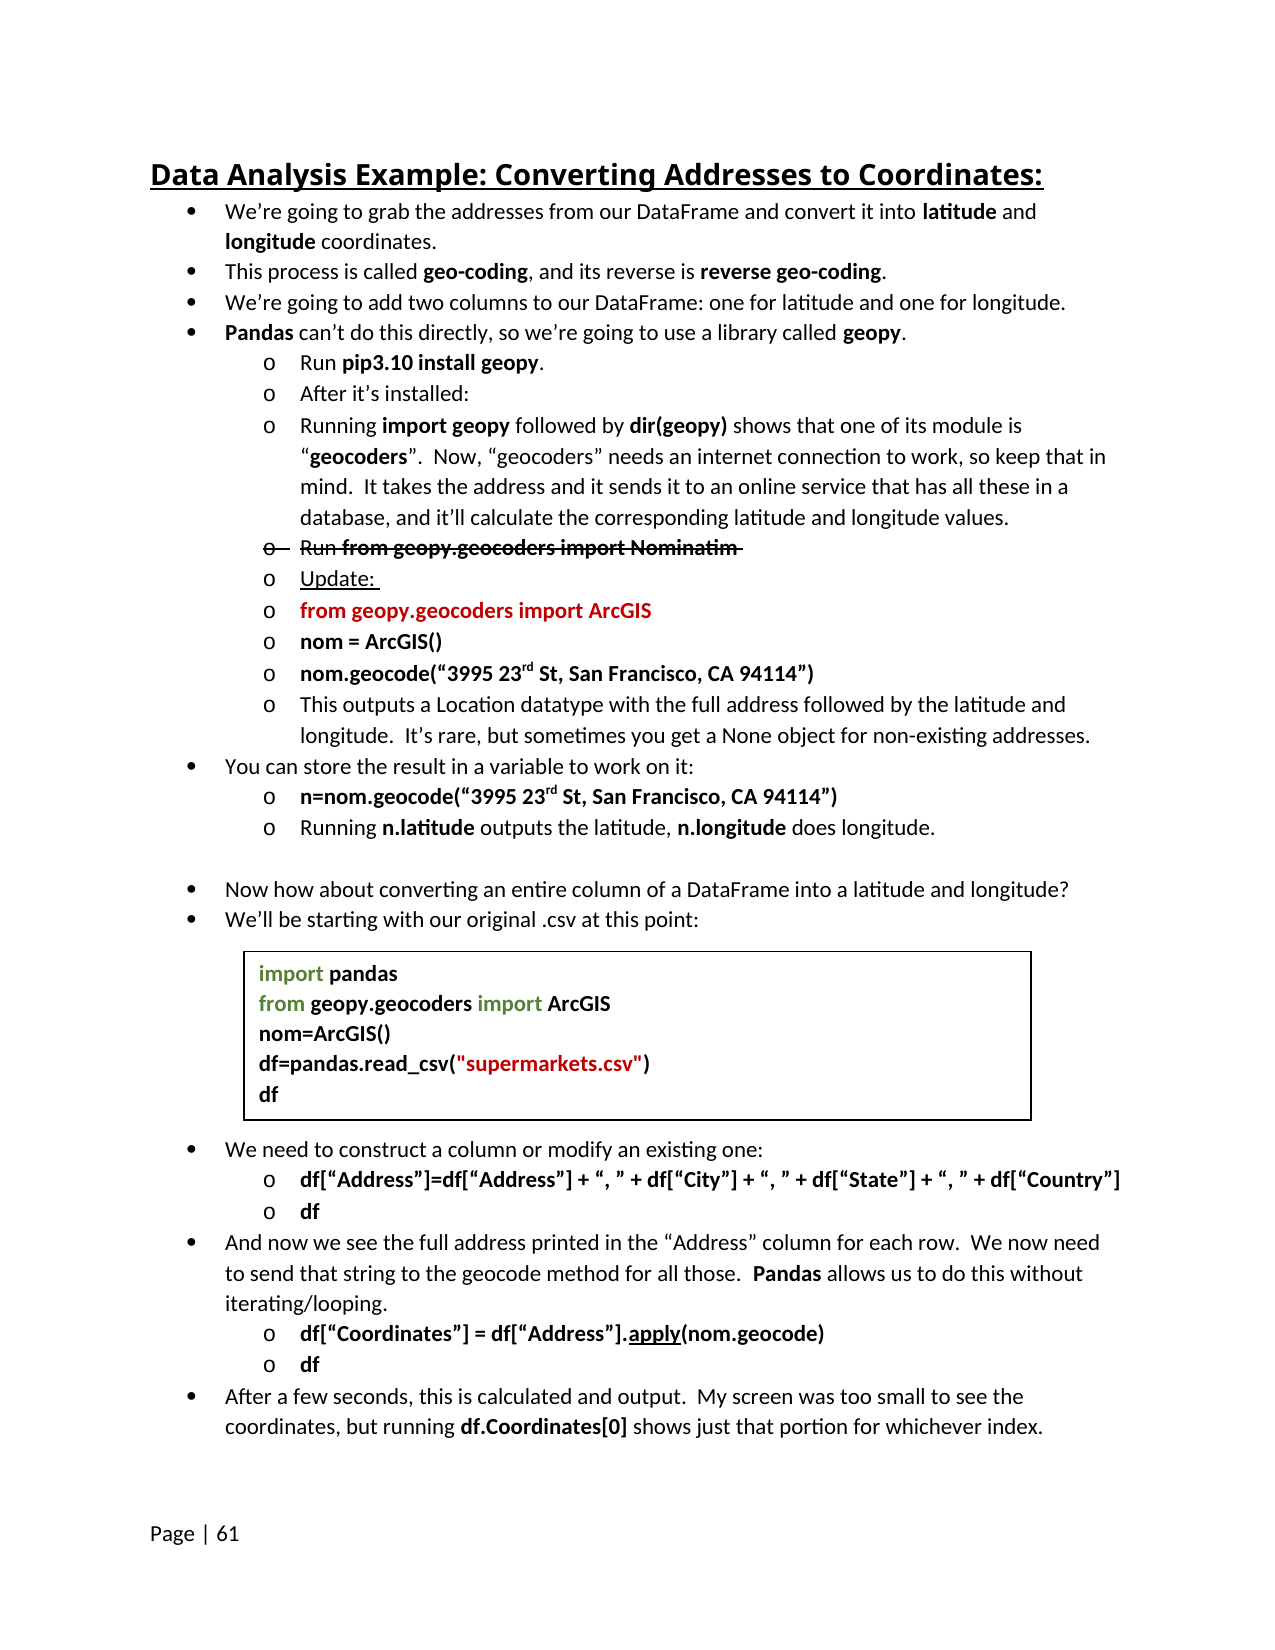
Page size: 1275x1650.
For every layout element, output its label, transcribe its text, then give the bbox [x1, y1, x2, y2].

list nom.geocode(“3995 23rd St, San Francisco, CA 94114”) [262, 659, 1125, 688]
list df[“Coordinates”] = df[“Address”].apply(nom.geocode) [262, 1319, 1125, 1348]
list Running import geopy followed by dir(geopy) shows that one of its module is “geocoders”. Now, “geocoders” needs an internet connection to work, so keep that in mind. It takes the address and it sends it to an online service that has all these in a database, and it’ll calculate the corresponding latitude and longitude values. [262, 411, 1125, 531]
list n=nom.geocode(“3995 23rd St, San Francisco, CA 94114”) [262, 782, 1125, 811]
list You can store the result in a variable to work on it: [187, 752, 1125, 780]
list from geopy.geocoders import ArcGIS [262, 596, 1125, 625]
list After a few seconds, this is calculated and output. My screen was too small to see the coordinates, but running df.Coordinates[0] shows just that portion for whichever index. [187, 1382, 1125, 1440]
list Running n.latitude outputs the latitude, n.longitude does longitude. [262, 813, 1125, 843]
list We’re going to grab the addresses from our DataFrame and convert it into latitude and longitude coordinates. [187, 197, 1125, 255]
subtitle Data Analysis Example: Converting Addresses to Coordinates: [150, 154, 1125, 194]
list This process is called geo-coding, and its reverse is reverse geo-coding. [187, 257, 1125, 285]
list After it’s installed: [262, 379, 1125, 409]
list df [262, 1351, 1125, 1380]
list We’re going to add two columns to our DataFrame: one for latitude and one for longitude. [187, 288, 1125, 316]
list This outputs a Location datatype with the full address followed by the latitude and longitude. It’s rare, but sometimes you get a None object for non-existing addresses. [262, 690, 1125, 749]
list Now how about converting an entire column of a DataFrame into a latitude and longitude? [187, 875, 1125, 903]
list We need to construct a column or modify an existing one: [187, 936, 1125, 1163]
list Pandas can’t do this directly, so we’re going to use a library called geopy. [187, 318, 1125, 346]
list nom = ArcGIS() [262, 627, 1125, 656]
list df[“Address”]=df[“Address”] + “, ” + df[“City”] + “, ” + df[“State”] + “, ” + df[“Country”] [262, 1166, 1125, 1195]
list Run from geopy.geocoders import Nominatim [262, 533, 1125, 562]
list Update: [262, 564, 1125, 593]
list And now we see the full address printed in the “Address” column for each row. We now need to send that string to the geocode method for all those. Pandas allows us to do this without iterating/looping. [187, 1228, 1125, 1317]
list Run pip3.10 install geopy. [262, 348, 1125, 377]
list We’ll be starting with our original .csv at this point: [187, 905, 1125, 933]
list df [262, 1197, 1125, 1226]
